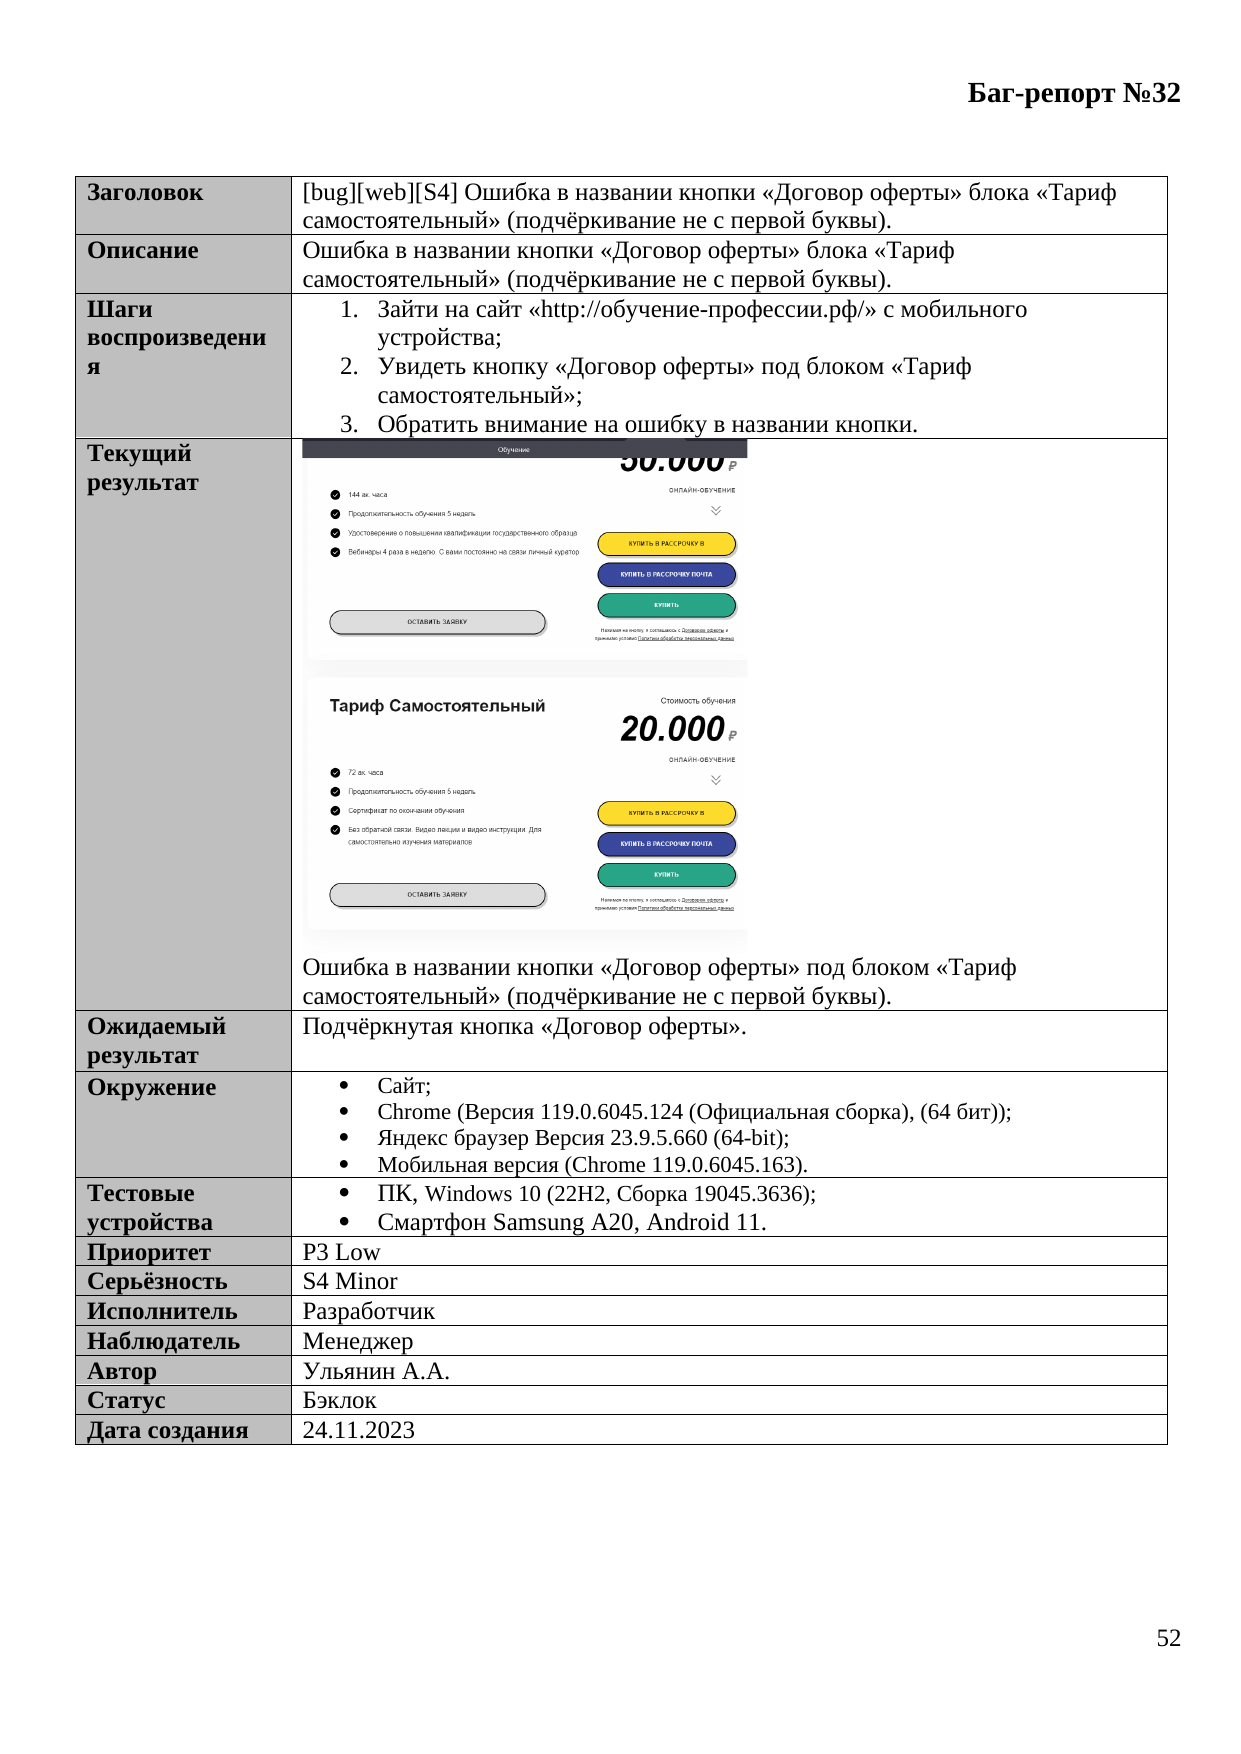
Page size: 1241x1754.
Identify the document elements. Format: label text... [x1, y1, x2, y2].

table_cell Зайти на сайт «http://обучение-профессии.рф/» с мобильного устройства; Увидеть кнопку «Договор оферты» под блоком «Тариф самостоятельный»; Обратить внимание на ошибку в названии кнопки. [292, 294, 1167, 437]
table_cell Разработчик [292, 1296, 1167, 1325]
table_cell Описание [76, 235, 291, 293]
table_cell Текущий результат [76, 439, 291, 1010]
table_cell Ожидаемый результат [76, 1011, 291, 1071]
table_cell Серьёзность [76, 1266, 291, 1295]
table_cell Ошибка в названии кнопки «Договор оферты» блока «Тариф самостоятельный» (подчёркивание не с первой буквы). [292, 235, 1167, 293]
table_cell Бэклок [292, 1386, 1167, 1414]
table_cell Шаги воспроизведения [76, 294, 291, 437]
table_cell Ошибка в названии кнопки «Договор оферты» под блоком «Тариф самостоятельный» (подчёркивание не с первой буквы). [292, 439, 1167, 1010]
table_header [bug][web][S4] Ошибка в названии кнопки «Договор оферты» блока «Тариф самостоятельный» (подчёркивание не с первой буквы). [292, 177, 1167, 234]
table_cell Сайт; Chrome (Версия 119.0.6045.124 (Официальная сборка), (64 бит)); Яндекс браузер Версия 23.9.5.660 (64-bit); Мобильная версия (Chrome 119.0.6045.163). [292, 1072, 1167, 1177]
table_cell Тестовые устройства [76, 1178, 291, 1236]
table_cell Исполнитель [76, 1296, 291, 1325]
text Баг-репорт №32 [75, 75, 1181, 108]
table_cell Приоритет [76, 1237, 291, 1265]
table_cell Ульянин А.А. [292, 1356, 1167, 1384]
table_cell Дата создания [76, 1415, 291, 1444]
table_cell Окружение [76, 1072, 291, 1177]
table_cell Статус [76, 1386, 291, 1414]
table_cell Менеджер [292, 1326, 1167, 1355]
table_header Заголовок [76, 177, 291, 234]
table_cell ПК, Windows 10 (22H2, Сборка 19045.3636); Смартфон Samsung A20, Android 11. [292, 1178, 1167, 1236]
table_cell Подчёркнутая кнопка «Договор оферты». [292, 1011, 1167, 1071]
table_cell Наблюдатель [76, 1326, 291, 1355]
table_cell Автор [76, 1356, 291, 1384]
picture [302, 438, 748, 953]
table_cell S4 Minor [292, 1266, 1167, 1295]
table_cell 24.11.2023 [292, 1415, 1167, 1444]
table_cell P3 Low [292, 1237, 1167, 1265]
